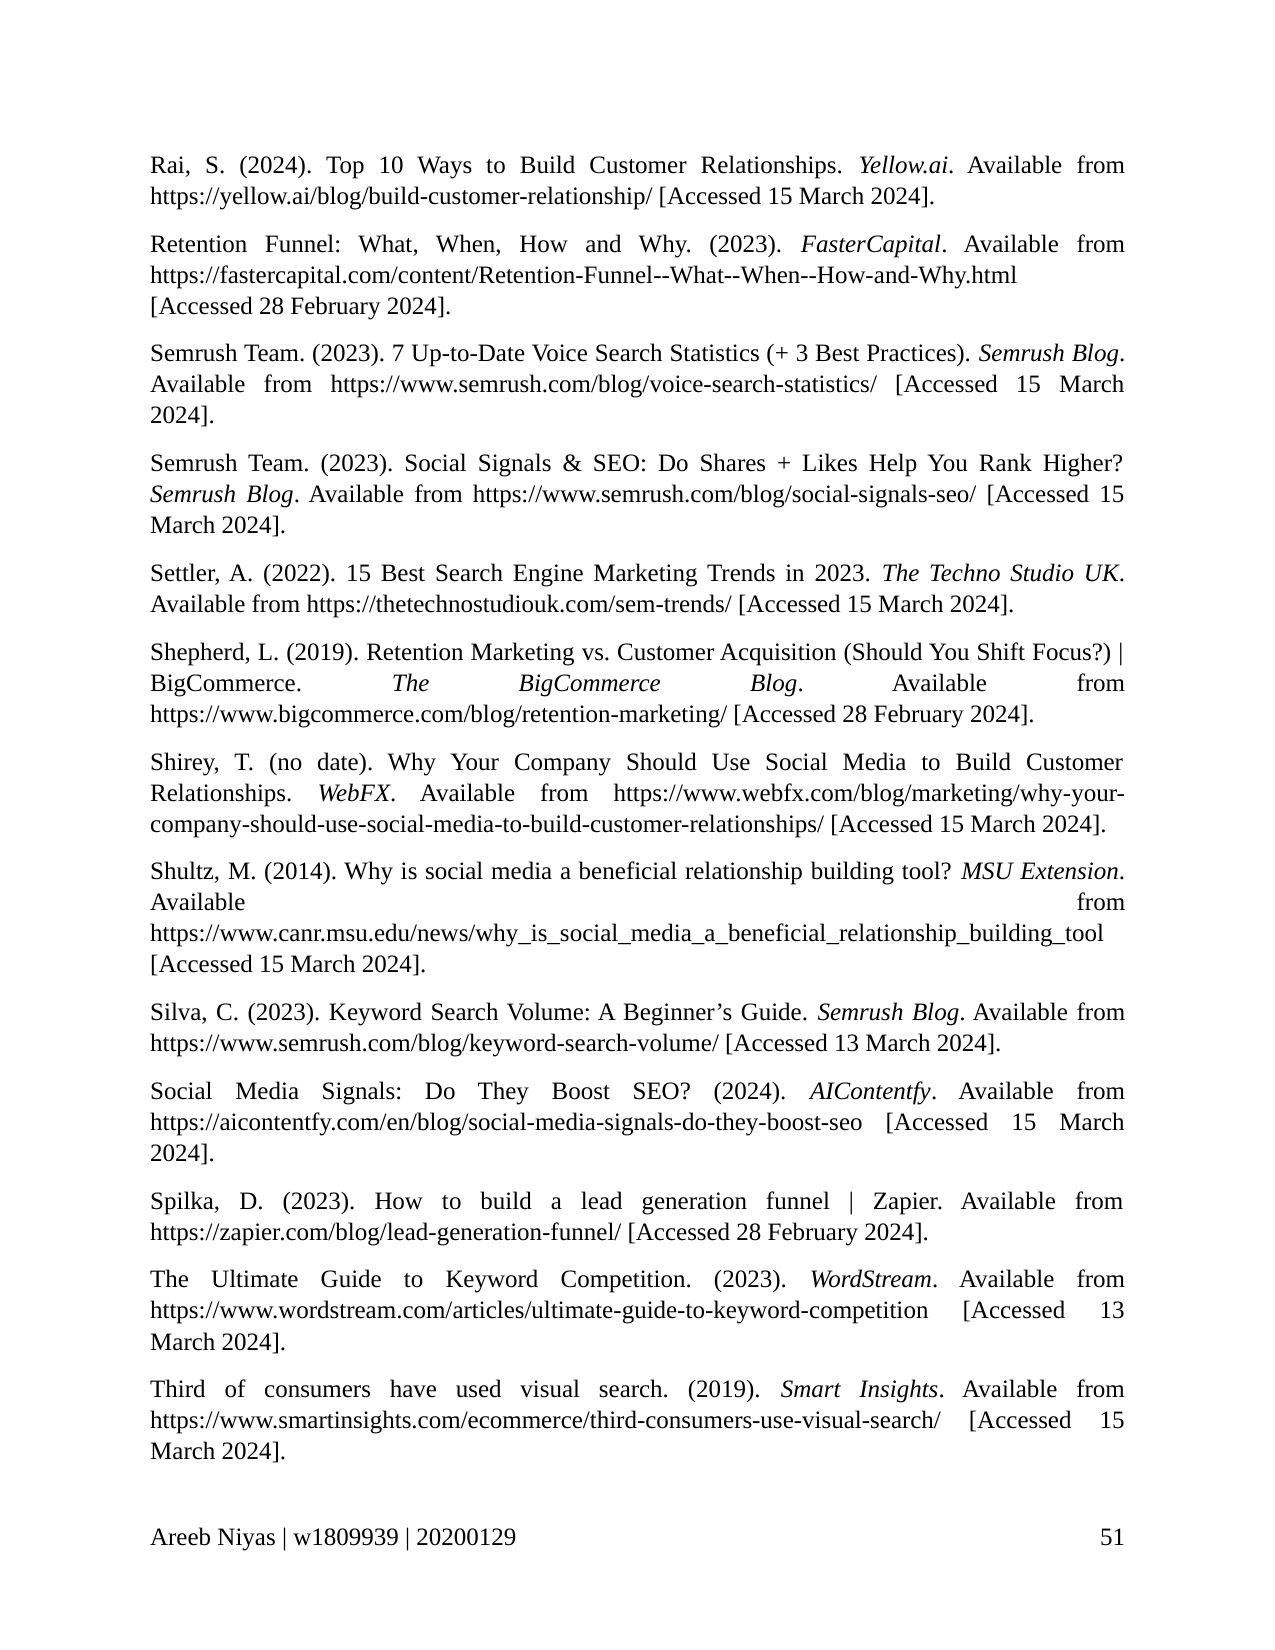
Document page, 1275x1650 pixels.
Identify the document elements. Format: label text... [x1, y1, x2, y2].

text Semrush Team. (2023). Social Signals & SEO: Do Shares + Likes Help You Rank Higher? Semrush Blog. Available from https://www.semrush.com/blog/social-signals-seo/ [Accessed 15 March 2024]. [150, 448, 1125, 539]
text Silva, C. (2023). Keyword Search Volume: A Beginner’s Guide. Semrush Blog. Available from https://www.semrush.com/blog/keyword-search-volume/ [Accessed 13 March 2024]. [150, 997, 1125, 1057]
text Semrush Team. (2023). 7 Up-to-Date Voice Search Statistics (+ 3 Best Practices). Semrush Blog. Available from https://www.semrush.com/blog/voice-search-statistics/ [Accessed 15 March 2024]. [150, 338, 1125, 429]
text Spilka, D. (2023). How to build a lead generation funnel | Zapier. Available from https://zapier.com/blog/lead-generation-funnel/ [Accessed 28 February 2024]. [150, 1186, 1125, 1246]
text Shultz, M. (2014). Why is social media a beneficial relationship building tool? MSU Extension. Available from https://www.canr.msu.edu/news/why_is_social_media_a_beneficial_relationship_building_tool [Accessed 15 March 2024]. [150, 856, 1125, 978]
text Shepherd, L. (2019). Retention Marketing vs. Customer Acquisition (Should You Shift Focus?) | BigCommerce. The BigCommerce Blog. Available from https://www.bigcommerce.com/blog/retention-marketing/ [Accessed 28 February 2024]. [150, 637, 1125, 728]
text Social Media Signals: Do They Boost SEO? (2024). AIContentfy. Available from https://aicontentfy.com/en/blog/social-media-signals-do-they-boost-seo [Accessed 15 March 2024]. [150, 1076, 1125, 1167]
text Shirey, T. (no date). Why Your Company Should Use Social Media to Build Customer Relationships. WebFX. Available from https://www.webfx.com/blog/marketing/why-your-company-should-use-social-media-to-build-customer-relationships/ [Accessed 15 March 2024]. [150, 747, 1125, 837]
text Rai, S. (2024). Top 10 Ways to Build Customer Relationships. Yellow.ai. Available from https://yellow.ai/blog/build-customer-relationship/ [Accessed 15 March 2024]. [150, 150, 1125, 210]
text Retention Funnel: What, When, How and Why. (2023). FasterCapital. Available from https://fastercapital.com/content/Retention-Funnel--What--When--How-and-Why.html [Accessed 28 February 2024]. [150, 229, 1125, 319]
text The Ultimate Guide to Keyword Competition. (2023). WordStream. Available from https://www.wordstream.com/articles/ultimate-guide-to-keyword-competition [Accessed 13 March 2024]. [150, 1264, 1125, 1355]
text Settler, A. (2022). 15 Best Search Engine Marketing Trends in 2023. The Techno Studio UK. Available from https://thetechnostudiouk.com/sem-trends/ [Accessed 15 March 2024]. [150, 558, 1125, 618]
text Third of consumers have used visual search. (2019). Smart Insights. Available from https://www.smartinsights.com/ecommerce/third-consumers-use-visual-search/ [Accessed 15 March 2024]. [150, 1374, 1125, 1465]
